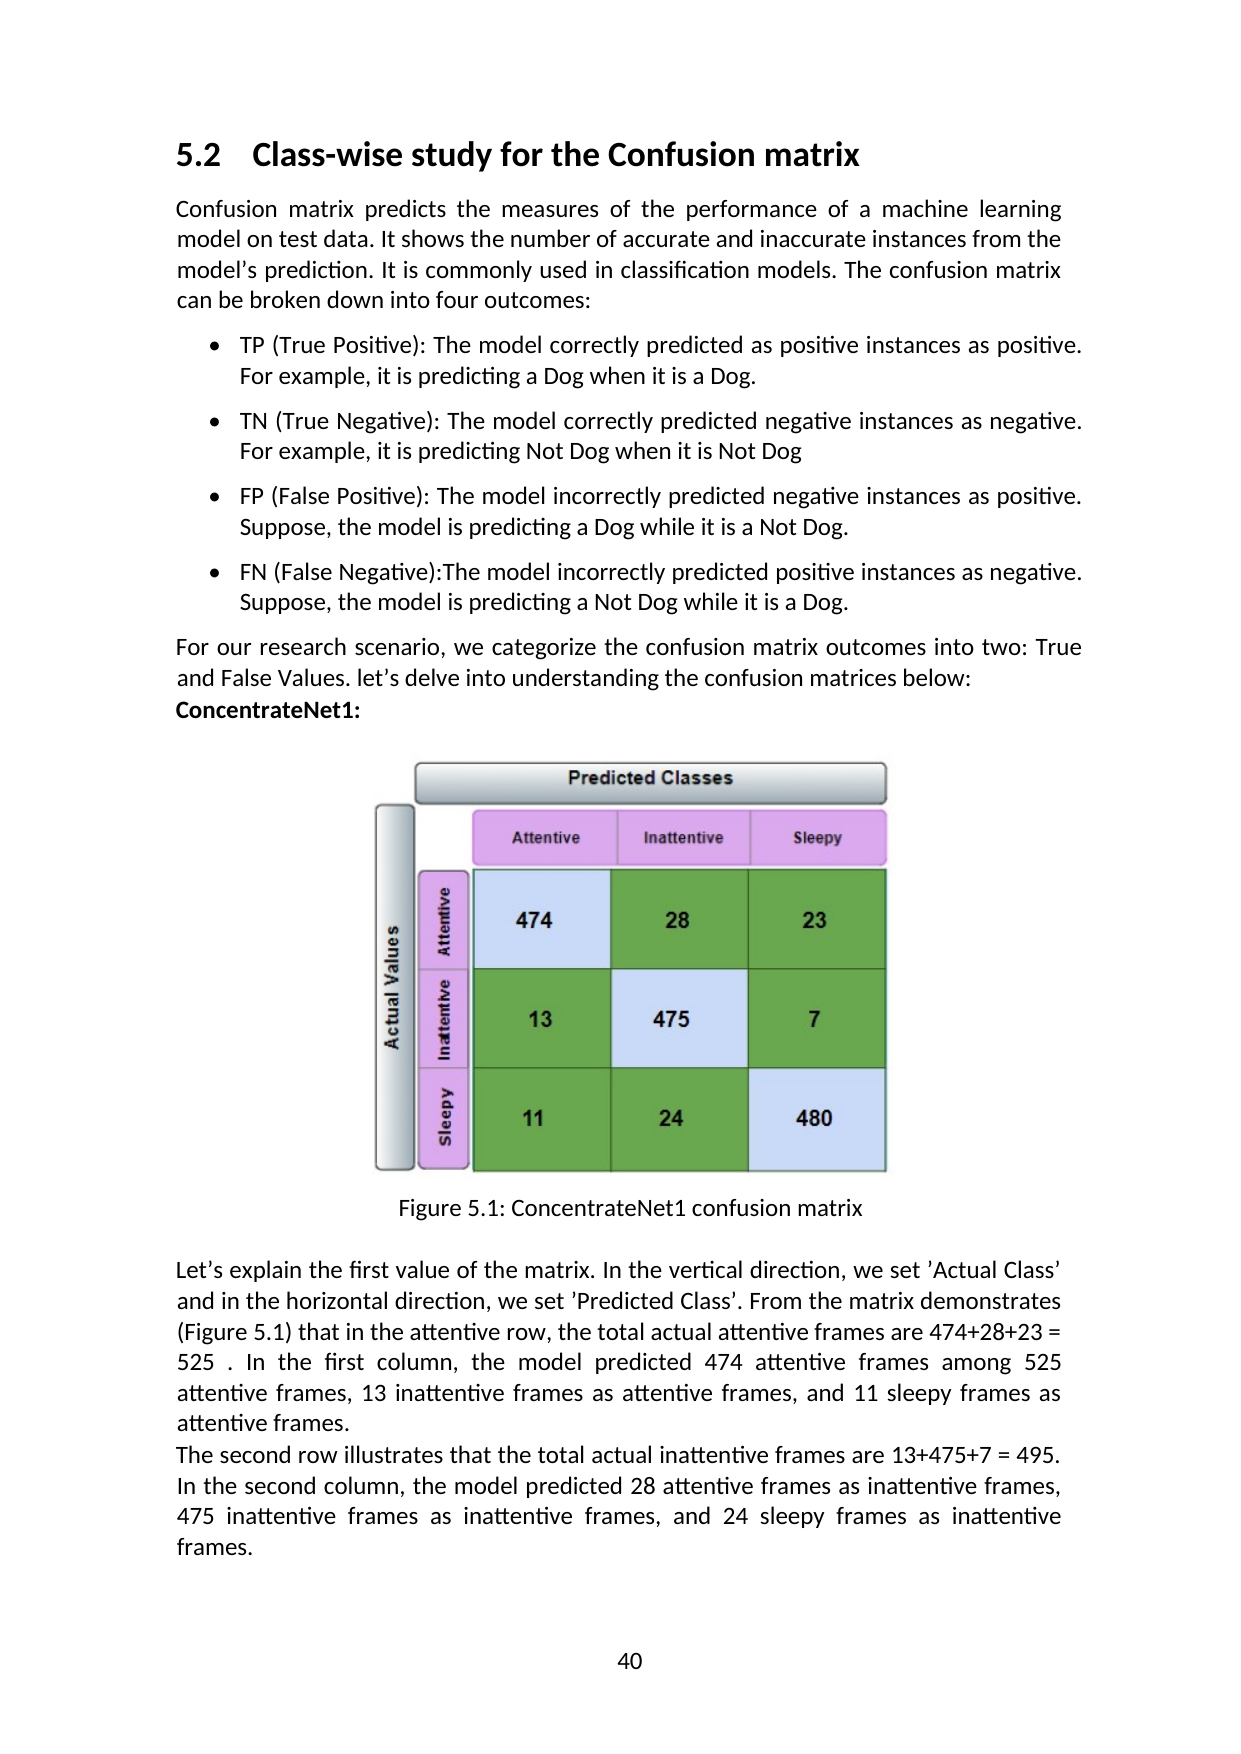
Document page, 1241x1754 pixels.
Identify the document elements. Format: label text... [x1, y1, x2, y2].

text Figure 5.1: ConcentrateNet1 confusion matrix [177, 1192, 1084, 1223]
subtitle 5.2 Class-wise study for the Confusion matrix [176, 132, 1084, 175]
text The second row illustrates that the total actual inattentive frames are 13+475+7 = 495. In the second column, the model predicted 28 attentive frames as inattentive frames, 475 inattentive frames as inattentive frames, and 24 sleepy frames as inattentive frames. [176, 1439, 1063, 1561]
list TN (True Negative): The model correctly predicted negative instances as negative. For example, it is predicting Not Dog when it is Not Dog [208, 405, 1084, 466]
list FN (False Negative):The model incorrectly predicted positive instances as negative. Suppose, the model is predicting a Not Dog while it is a Dog. [208, 556, 1084, 617]
text Confusion matrix predicts the measures of the performance of a machine learning model on test data. It shows the number of accurate and inaccurate instances from the model’s prediction. It is commonly used in classification models. The confusion matrix can be broken down into four outcomes: [176, 193, 1063, 315]
text For our research scenario, we categorize the confusion matrix outcomes into two: True and False Values. let’s delve into understanding the confusion matrices below: [176, 631, 1084, 692]
list TP (True Positive): The model correctly predicted as positive instances as positive. For example, it is predicting a Dog when it is a Dog. [208, 329, 1084, 390]
text ConcentrateNet1: [176, 694, 1084, 724]
text Let’s explain the first value of the matrix. In the vertical direction, we set ’Actual Class’ and in the horizontal direction, we set ’Predicted Class’. From the matrix demonstrates (Figure 5.1) that in the attentive row, the total actual attentive frames are 474+28+23 = 525 . In the first column, the model predicted 474 attentive frames among 525 attentive frames, 13 inattentive frames as attentive frames, and 11 sleepy frames as attentive frames. [176, 1255, 1063, 1438]
picture [362, 744, 897, 1180]
list FP (False Positive): The model incorrectly predicted negative instances as positive. Suppose, the model is predicting a Dog while it is a Not Dog. [208, 480, 1084, 541]
